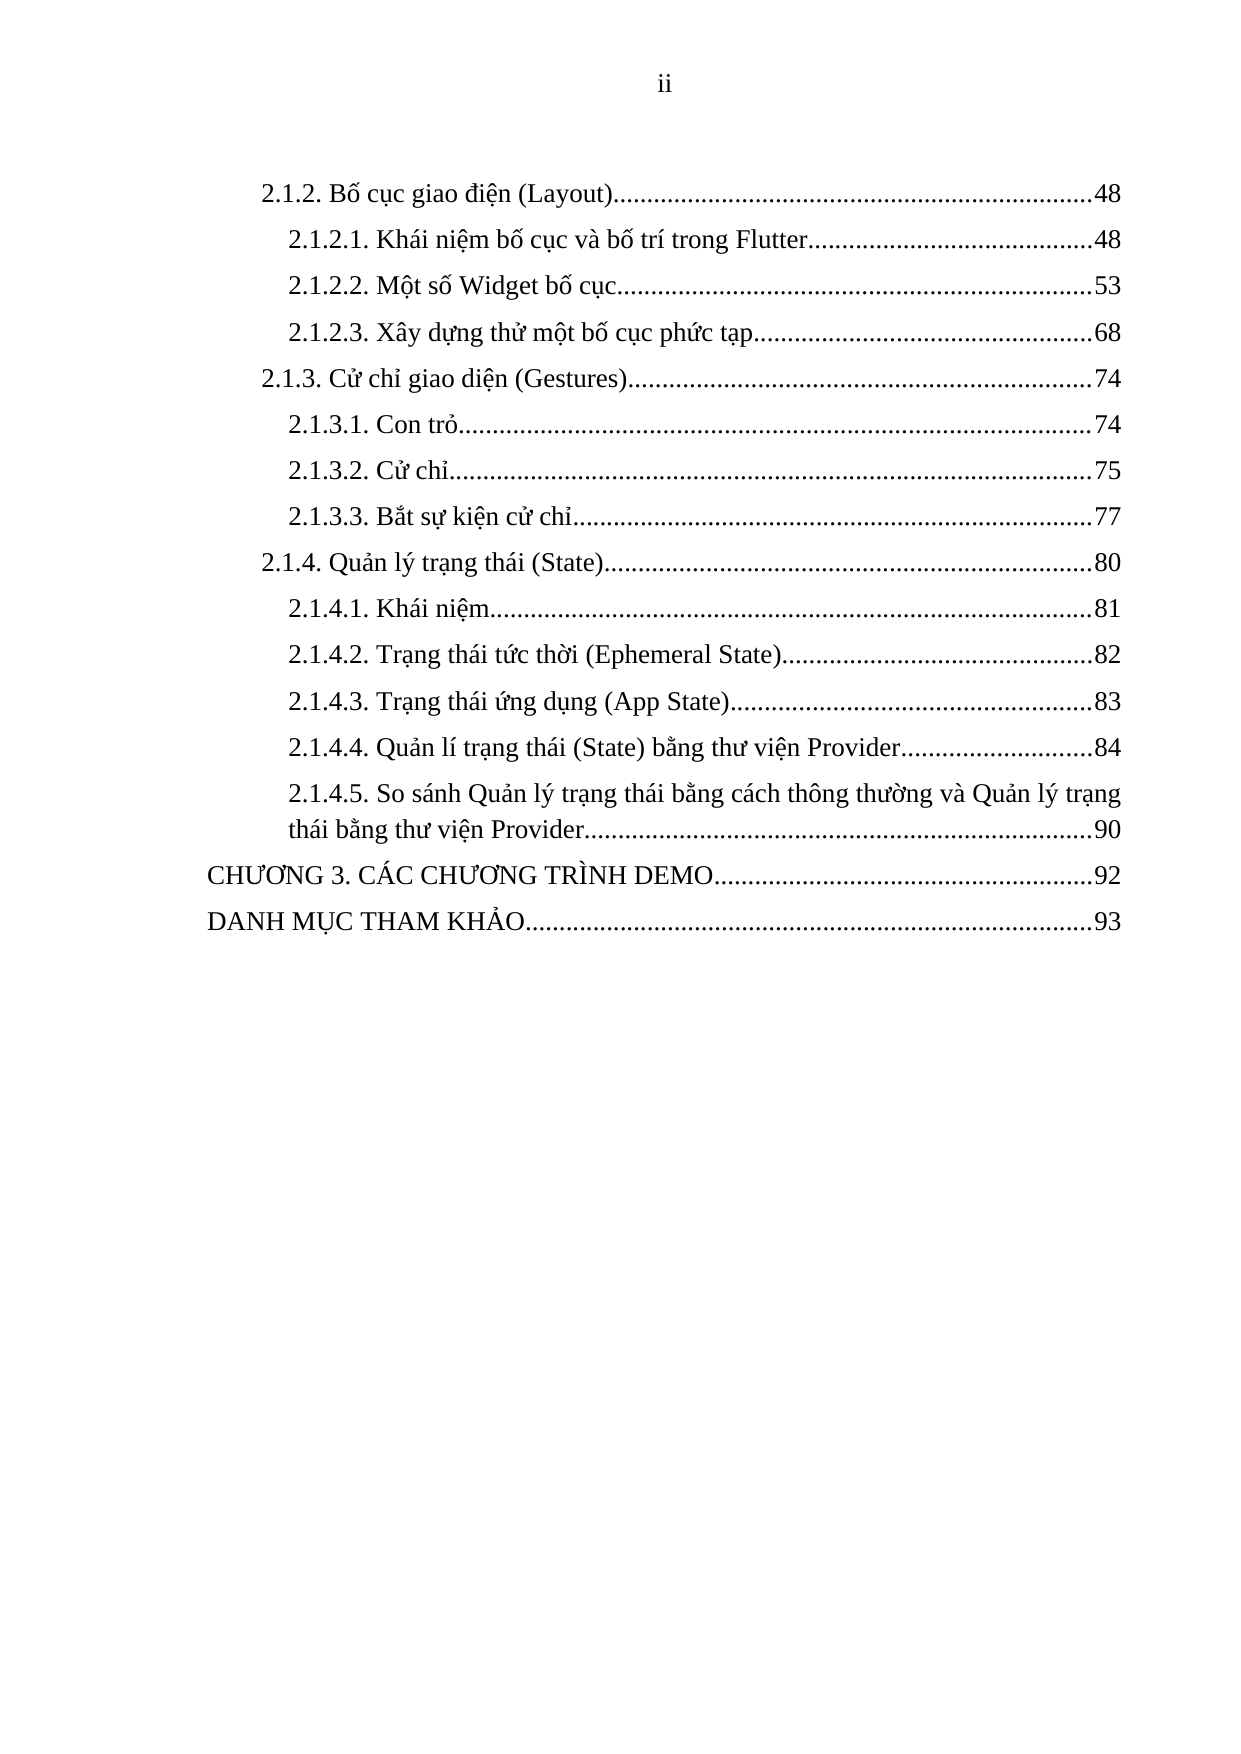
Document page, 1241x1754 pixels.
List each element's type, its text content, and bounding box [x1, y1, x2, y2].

text 2.1.3.1. Con trỏ 74 [288, 408, 1122, 439]
text 2.1.3.3. Bắt sự kiện cử chỉ 77 [288, 500, 1122, 531]
text DANH MỤC THAM KHẢO 93 [207, 905, 1122, 936]
text 2.1.4.2. Trạng thái tức thời (Ephemeral State) 82 [288, 639, 1122, 670]
text 2.1.2.1. Khái niệm bố cục và bố trí trong Flutter 48 [288, 223, 1122, 254]
text 2.1.4.4. Quản lí trạng thái (State) bằng thư viện Provider 84 [288, 731, 1122, 762]
text 2.1.3.2. Cử chỉ 75 [288, 454, 1122, 485]
text 2.1.2. Bố cục giao điện (Layout) 48 [261, 177, 1122, 208]
text 2.1.2.2. Một số Widget bố cục 53 [288, 269, 1122, 301]
text 2.1.3. Cử chỉ giao diện (Gestures) 74 [261, 362, 1122, 393]
text 2.1.4.5. So sánh Quản lý trạng thái bằng cách thông thường và Quản lý trạng thái bằng thư viện Provider 90 [288, 777, 1122, 844]
text 2.1.4. Quản lý trạng thái (State) 80 [261, 546, 1122, 577]
text 2.1.2.3. Xây dựng thử một bố cục phức tạp 68 [288, 316, 1122, 347]
text 2.1.4.3. Trạng thái ứng dụng (App State) 83 [288, 685, 1122, 716]
text 2.1.4.1. Khái niệm 81 [288, 592, 1122, 624]
text CHƯƠNG 3. CÁC CHƯƠNG TRÌNH DEMO 92 [207, 859, 1122, 890]
